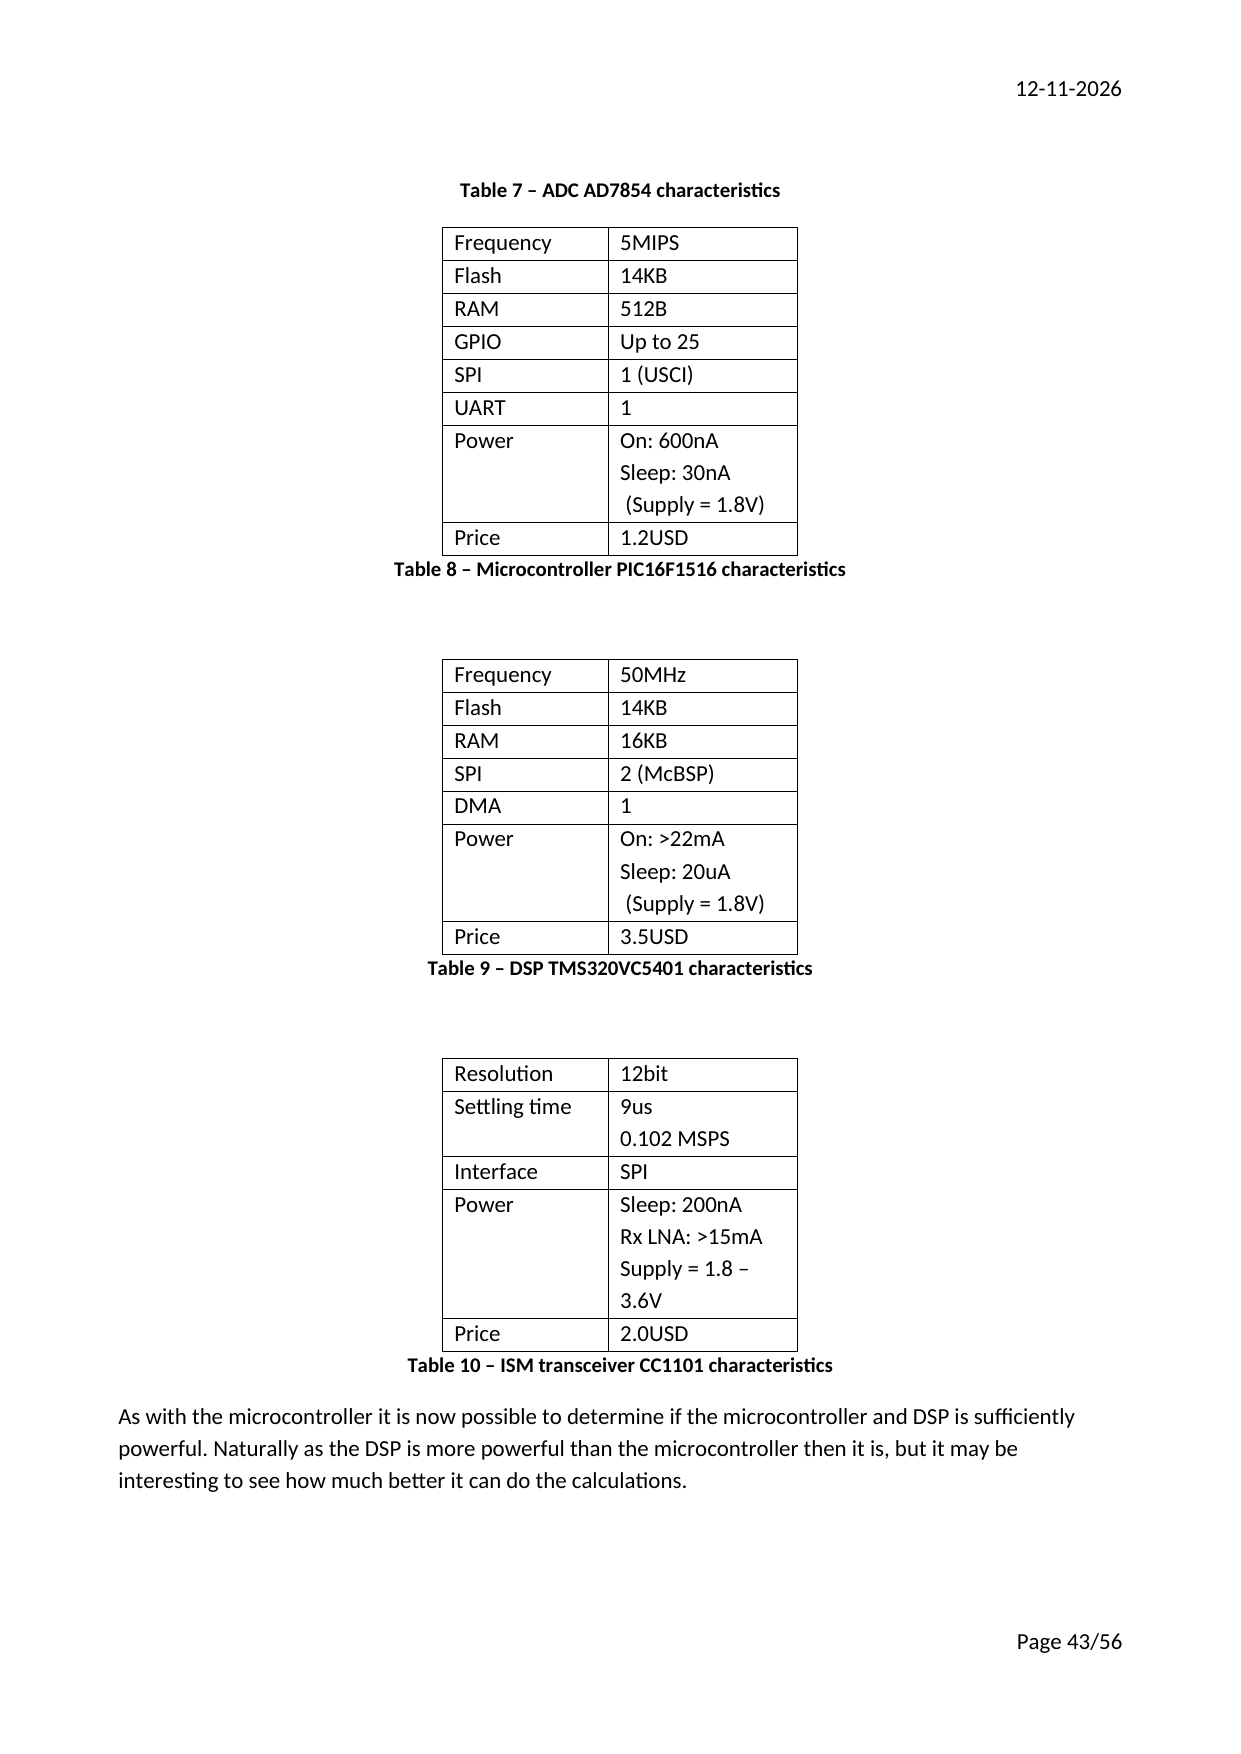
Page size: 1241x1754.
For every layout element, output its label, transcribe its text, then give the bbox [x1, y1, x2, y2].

table_cell Power [443, 825, 608, 921]
text Table 8 – Microcontroller PIC16F1516 characteristics [118, 556, 1122, 581]
table_cell 2.0USD [609, 1319, 797, 1351]
table_cell GPIO [443, 327, 608, 359]
table_cell Sleep: 200nA Rx LNA: >15mA Supply = 1.8 – 3.6V [609, 1190, 797, 1318]
table_header 50MHz [609, 660, 797, 692]
table_cell 9us 0.102 MSPS [609, 1092, 797, 1156]
text Table 10 – ISM transceiver CC1101 characteristics [118, 1352, 1122, 1378]
table_cell Flash [443, 261, 608, 293]
table_cell SPI [443, 360, 608, 392]
table_cell RAM [443, 294, 608, 326]
table_cell RAM [443, 726, 608, 758]
table_cell 2 (McBSP) [609, 759, 797, 791]
table_cell 1 [609, 393, 797, 425]
table_cell Power [443, 1190, 608, 1318]
table_cell Price [443, 922, 608, 954]
table_cell Settling time [443, 1092, 608, 1156]
table_header Resolution [443, 1059, 608, 1091]
table_cell 14KB [609, 261, 797, 293]
table_cell Flash [443, 693, 608, 725]
table_cell 1.2USD [609, 523, 797, 555]
table_cell DMA [443, 792, 608, 823]
table_cell SPI [609, 1157, 797, 1189]
table_cell Price [443, 523, 608, 555]
table_cell Power [443, 426, 608, 522]
table_cell 1 [609, 792, 797, 823]
table_cell Price [443, 1319, 608, 1351]
table_cell SPI [443, 759, 608, 791]
table_cell On: 600nA Sleep: 30nA (Supply = 1.8V) [609, 426, 797, 522]
table_cell On: >22mA Sleep: 20uA (Supply = 1.8V) [609, 825, 797, 921]
table_cell 512B [609, 294, 797, 326]
table_header Frequency [443, 660, 608, 692]
text Table 9 – DSP TMS320VC5401 characteristics [118, 955, 1122, 980]
table_header 12bit [609, 1059, 797, 1091]
table_cell 3.5USD [609, 922, 797, 954]
table_cell Interface [443, 1157, 608, 1189]
table_cell 14KB [609, 693, 797, 725]
table_header Frequency [443, 228, 608, 260]
table_cell 1 (USCI) [609, 360, 797, 392]
table_header 5MIPS [609, 228, 797, 260]
table_cell 16KB [609, 726, 797, 758]
text As with the microcontroller it is now possible to determine if the microcontroller and DSP is sufficiently powerful. Naturally as the DSP is more powerful than the microcontroller then it is, but it may be interesting to see how much better it can do the calculations. [118, 1402, 1122, 1494]
text Table 7 – ADC AD7854 characteristics [118, 177, 1122, 203]
table_cell UART [443, 393, 608, 425]
table_cell Up to 25 [609, 327, 797, 359]
